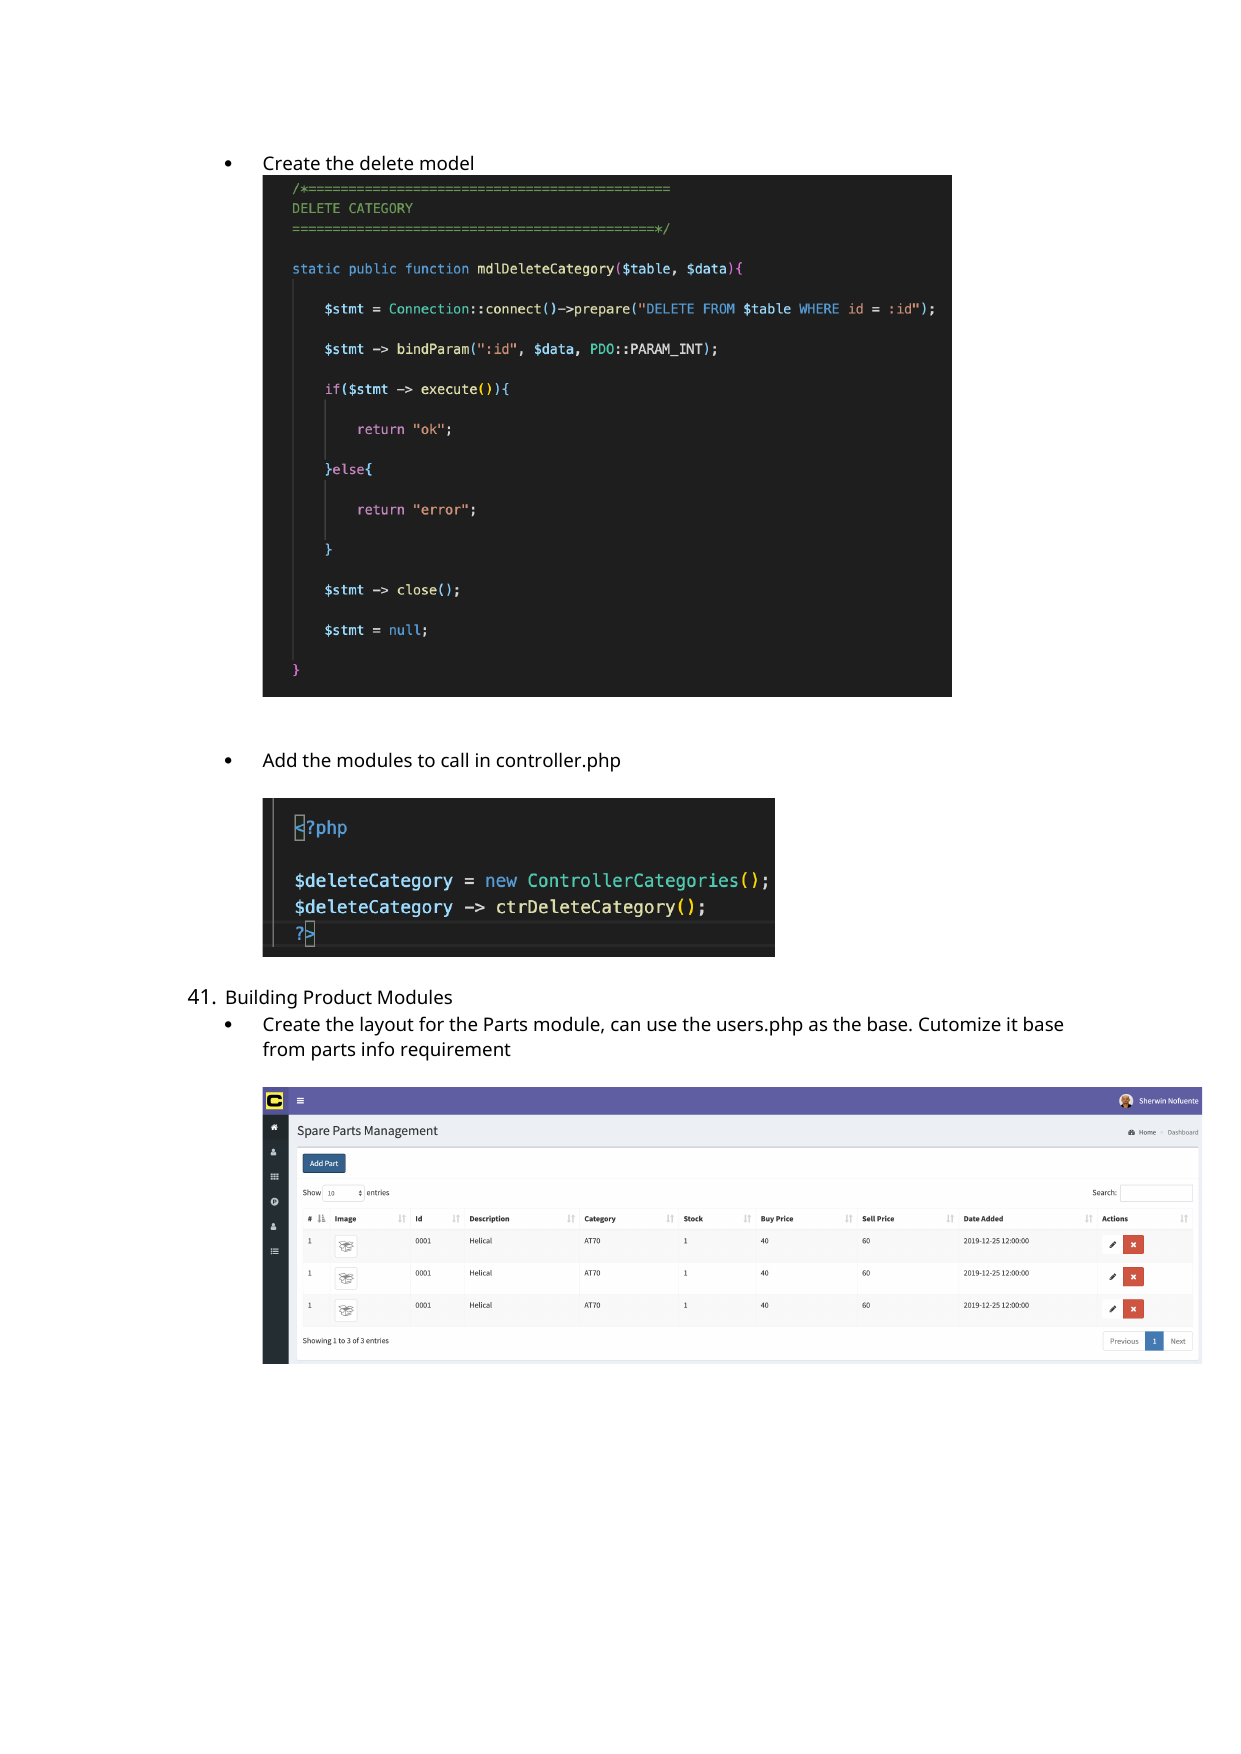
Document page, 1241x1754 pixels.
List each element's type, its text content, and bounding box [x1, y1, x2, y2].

picture [262, 1087, 1203, 1364]
list Create the delete model [225, 150, 1090, 176]
picture [262, 175, 952, 697]
list Add the modules to call in controller.php [225, 748, 1090, 773]
list Building Product Modules [187, 982, 1090, 1011]
picture [262, 798, 775, 957]
list Create the layout for the Parts module, can use the users.php as the base. Cutomize it base from parts info requirement [225, 1011, 1090, 1062]
